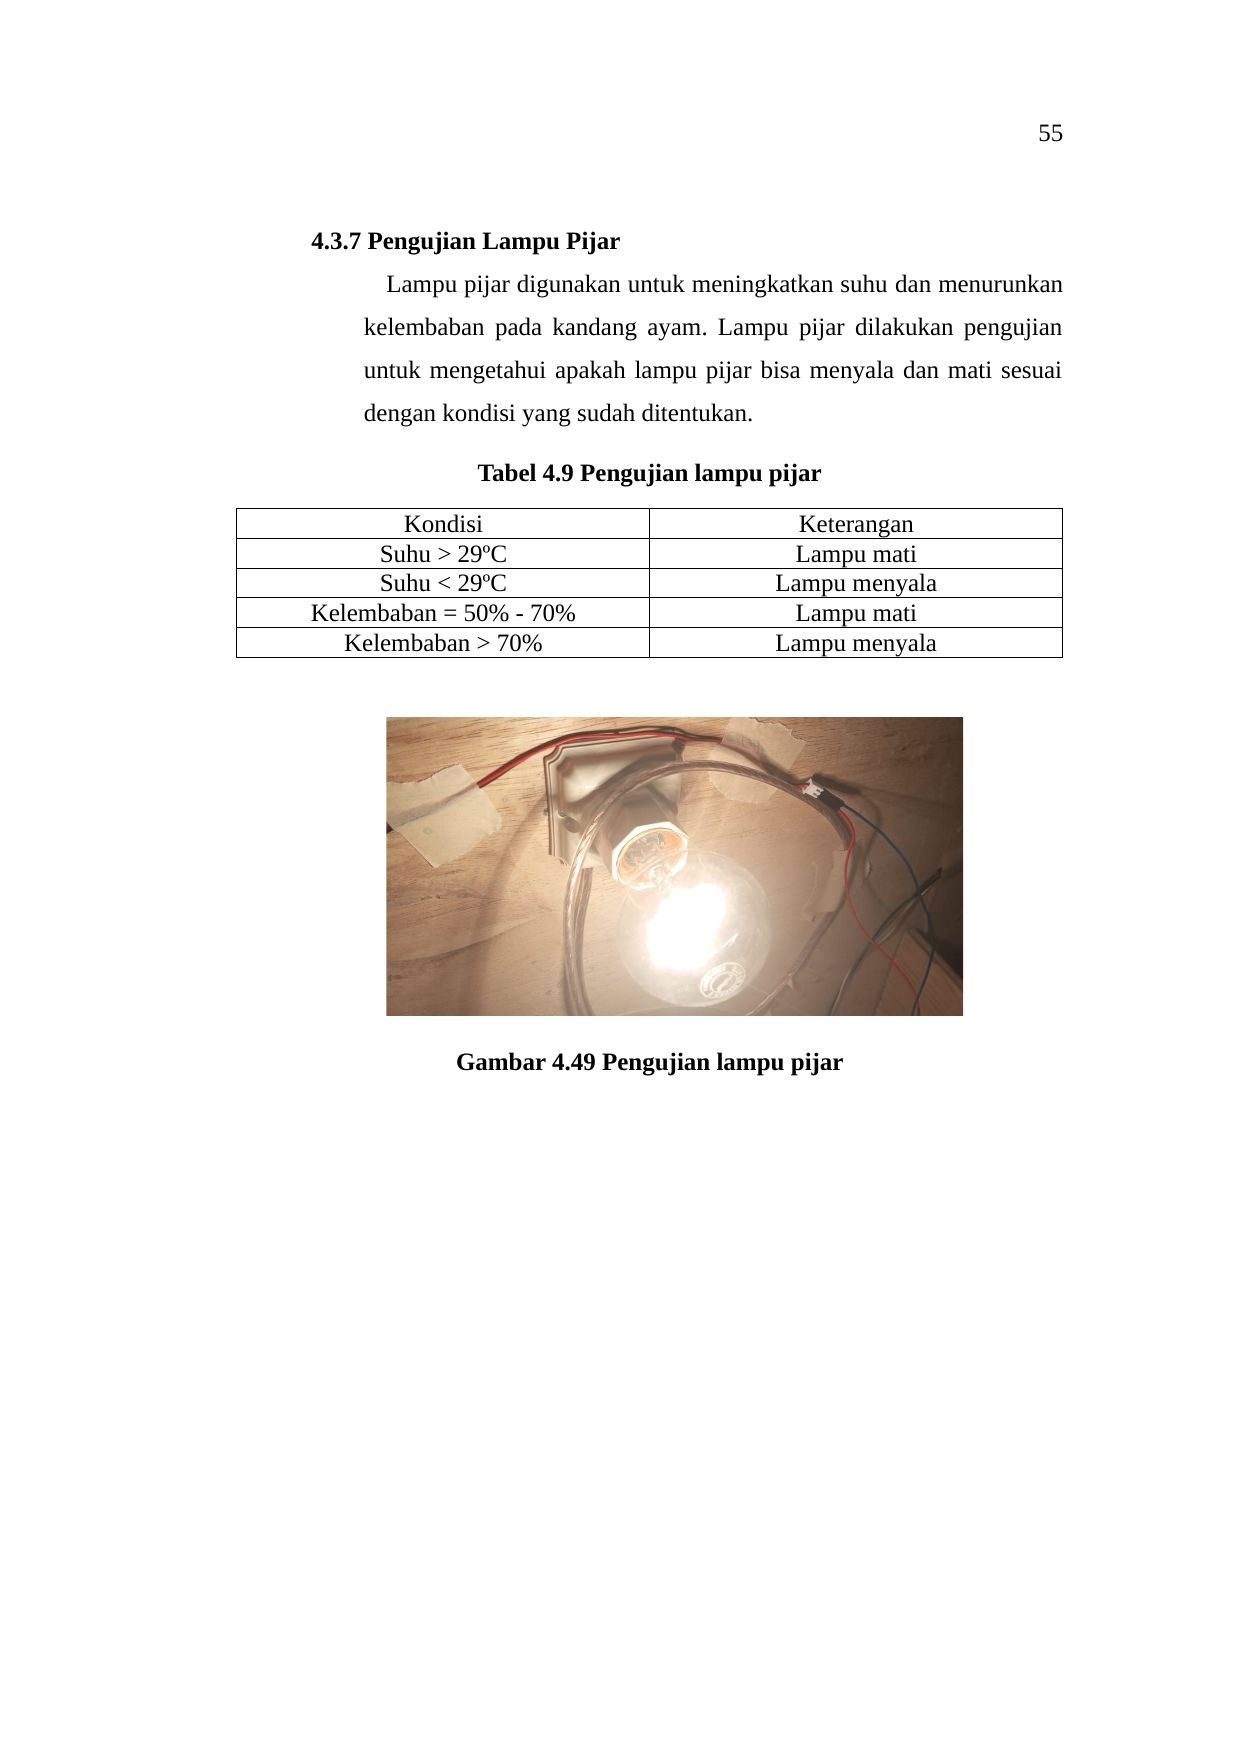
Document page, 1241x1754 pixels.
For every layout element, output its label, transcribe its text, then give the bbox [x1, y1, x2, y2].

table_header Kondisi [237, 509, 649, 538]
table_cell Lampu menyala [650, 628, 1062, 657]
table_cell Suhu > 29ºC [237, 539, 649, 567]
table_cell Kelembaban = 50% - 70% [237, 598, 649, 627]
picture [386, 717, 964, 1016]
text Lampu pijar digunakan untuk meningkatkan suhu dan menurunkan kelembaban pada kandang ayam. Lampu pijar dilakukan pengujian untuk mengetahui apakah lampu pijar bisa menyala dan mati sesuai dengan kondisi yang sudah ditentukan. [364, 269, 1063, 427]
table_cell Lampu mati [650, 598, 1062, 627]
subtitle Pengujian Lampu Pijar [311, 226, 1063, 255]
table_cell Lampu menyala [650, 569, 1062, 597]
table_cell Kelembaban > 70% [237, 628, 649, 657]
table_cell Suhu < 29ºC [237, 569, 649, 597]
table_header Keterangan [650, 509, 1062, 538]
text Tabel 4.9 Pengujian lampu pijar [236, 458, 1063, 487]
table_cell Lampu mati [650, 539, 1062, 567]
